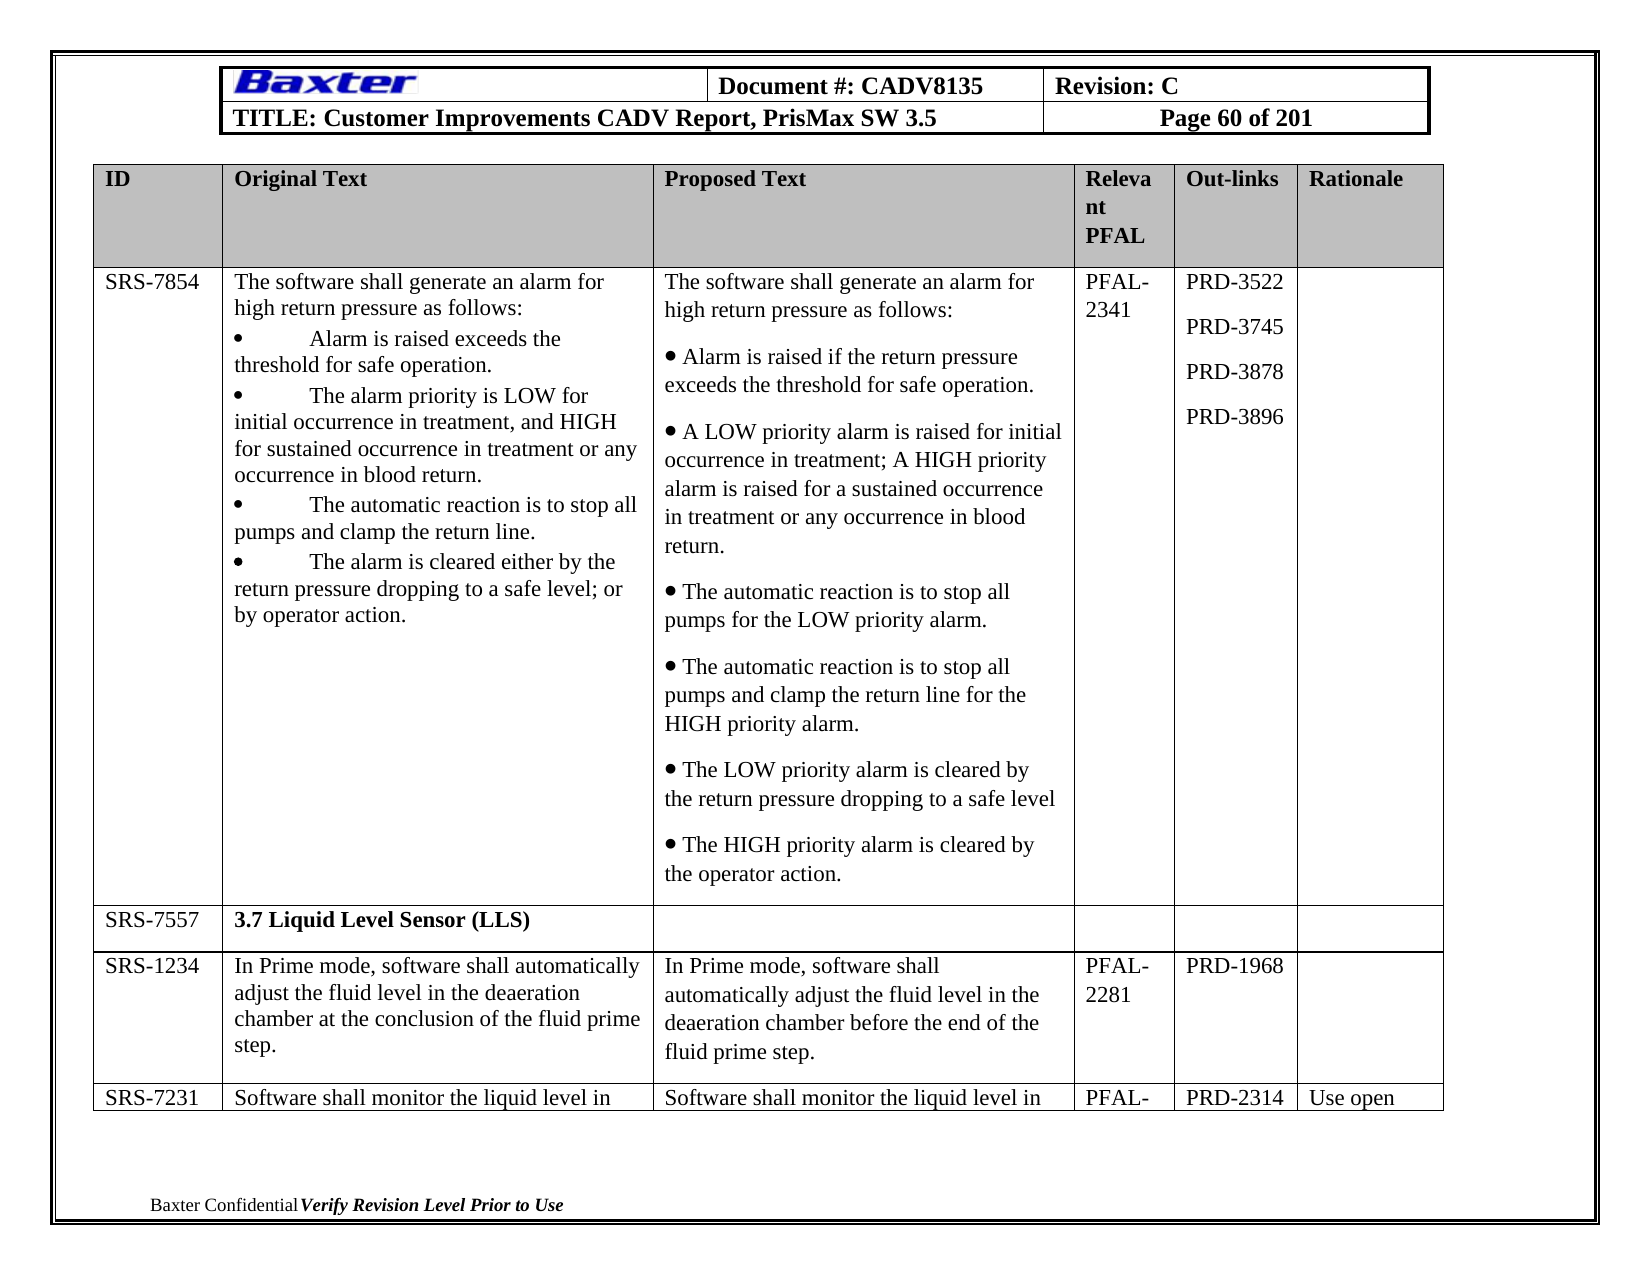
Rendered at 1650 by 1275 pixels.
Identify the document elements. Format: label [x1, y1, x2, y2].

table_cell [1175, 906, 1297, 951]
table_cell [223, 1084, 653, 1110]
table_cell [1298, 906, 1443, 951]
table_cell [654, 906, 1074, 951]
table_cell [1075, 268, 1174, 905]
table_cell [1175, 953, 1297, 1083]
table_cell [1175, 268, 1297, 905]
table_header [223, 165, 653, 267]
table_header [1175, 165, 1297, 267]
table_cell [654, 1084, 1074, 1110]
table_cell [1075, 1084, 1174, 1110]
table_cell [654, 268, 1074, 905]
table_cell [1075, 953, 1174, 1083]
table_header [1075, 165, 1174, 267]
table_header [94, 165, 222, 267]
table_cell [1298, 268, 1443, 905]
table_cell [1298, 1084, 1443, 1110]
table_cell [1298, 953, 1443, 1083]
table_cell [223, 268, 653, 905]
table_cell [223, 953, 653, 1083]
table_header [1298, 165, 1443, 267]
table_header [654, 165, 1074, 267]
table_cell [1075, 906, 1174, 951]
picture [232, 70, 420, 96]
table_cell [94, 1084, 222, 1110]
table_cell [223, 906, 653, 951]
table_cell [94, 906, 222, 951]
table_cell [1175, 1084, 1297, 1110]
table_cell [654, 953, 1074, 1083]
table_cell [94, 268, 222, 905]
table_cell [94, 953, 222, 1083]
